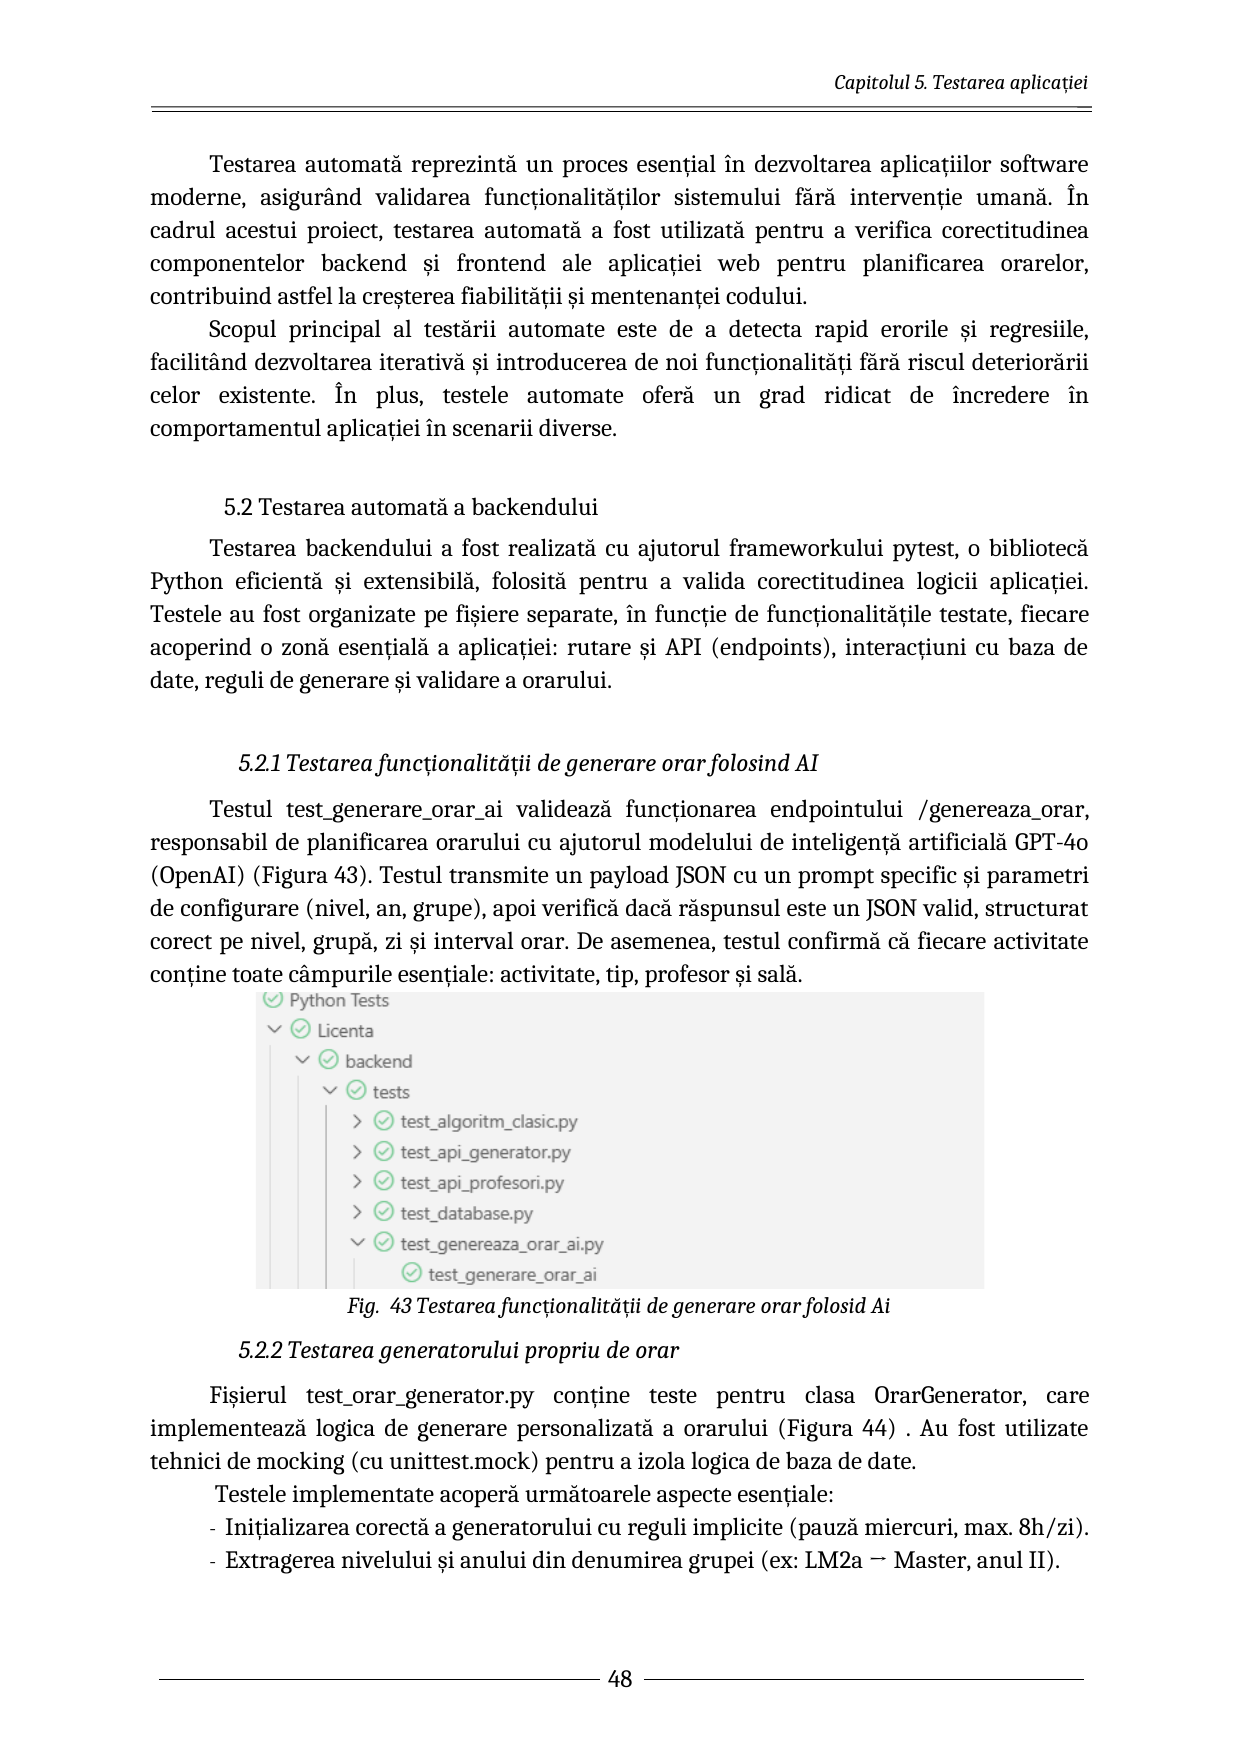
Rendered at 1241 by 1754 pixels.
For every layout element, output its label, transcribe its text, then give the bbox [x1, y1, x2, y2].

subtitle 5.2.2 Testarea generatorului propriu de orar [150, 1336, 1090, 1364]
text Testele implementate acoperă următoarele aspecte esențiale: [150, 1480, 1090, 1509]
text Testarea automată reprezintă un proces esențial în dezvoltarea aplicațiilor software moderne, asigurând validarea funcționalităților sistemului fără intervenție umană. În cadrul acestui proiect, testarea automată a fost utilizată pentru a verifica corectitudinea componentelor backend și frontend ale aplicației web pentru planificarea orarelor, contribuind astfel la creșterea fiabilității și mentenanței codului. [150, 150, 1090, 311]
picture [255, 992, 985, 1289]
subtitle Fig. 43 Testarea funcționalității de generare orar folosid Ai [150, 1293, 1090, 1319]
subtitle 5.2.1 Testarea funcționalității de generare orar folosind AI [150, 749, 1090, 778]
subtitle 5.2 Testarea automată a backendului [150, 493, 1090, 521]
list Inițializarea corectă a generatorului cu reguli implicite (pauză miercuri, max. 8h/zi). [209, 1513, 1090, 1542]
text Testarea backendului a fost realizată cu ajutorul frameworkului pytest, o bibliotecă Python eficientă și extensibilă, folosită pentru a valida corectitudinea logicii aplicației. Testele au fost organizate pe fișiere separate, în funcție de funcționalitățile testate, fiecare acoperind o zonă esențială a aplicației: rutare și API (endpoints), interacțiuni cu baza de date, reguli de generare și validare a orarului. [150, 534, 1090, 695]
text Testul test_generare_orar_ai validează funcționarea endpointului /genereaza_orar, responsabil de planificarea orarului cu ajutorul modelului de inteligență artificială GPT-4o (OpenAI) (Figura 43). Testul transmite un payload JSON cu un prompt specific și parametri de configurare (nivel, an, grupe), apoi verifică dacă răspunsul este un JSON valid, structurat corect pe nivel, grupă, zi și interval orar. De asemenea, testul confirmă că fiecare activitate conține toate câmpurile esențiale: activitate, tip, profesor și sală. [150, 794, 1090, 988]
text Scopul principal al testării automate este de a detecta rapid erorile și regresiile, facilitând dezvoltarea iterativă și introducerea de noi funcționalități fără riscul deteriorării celor existente. În plus, testele automate oferă un grad ridicat de încredere în comportamentul aplicației în scenarii diverse. [150, 315, 1090, 443]
text Fișierul test_orar_generator.py conține teste pentru clasa OrarGenerator, care implementează logica de generare personalizată a orarului (Figura 44) . Au fost utilizate tehnici de mocking (cu unittest.mock) pentru a izola logica de baza de date. [150, 1381, 1090, 1476]
list Extragerea nivelului și anului din denumirea grupei (ex: LM2a → Master, anul II). [209, 1546, 1090, 1575]
